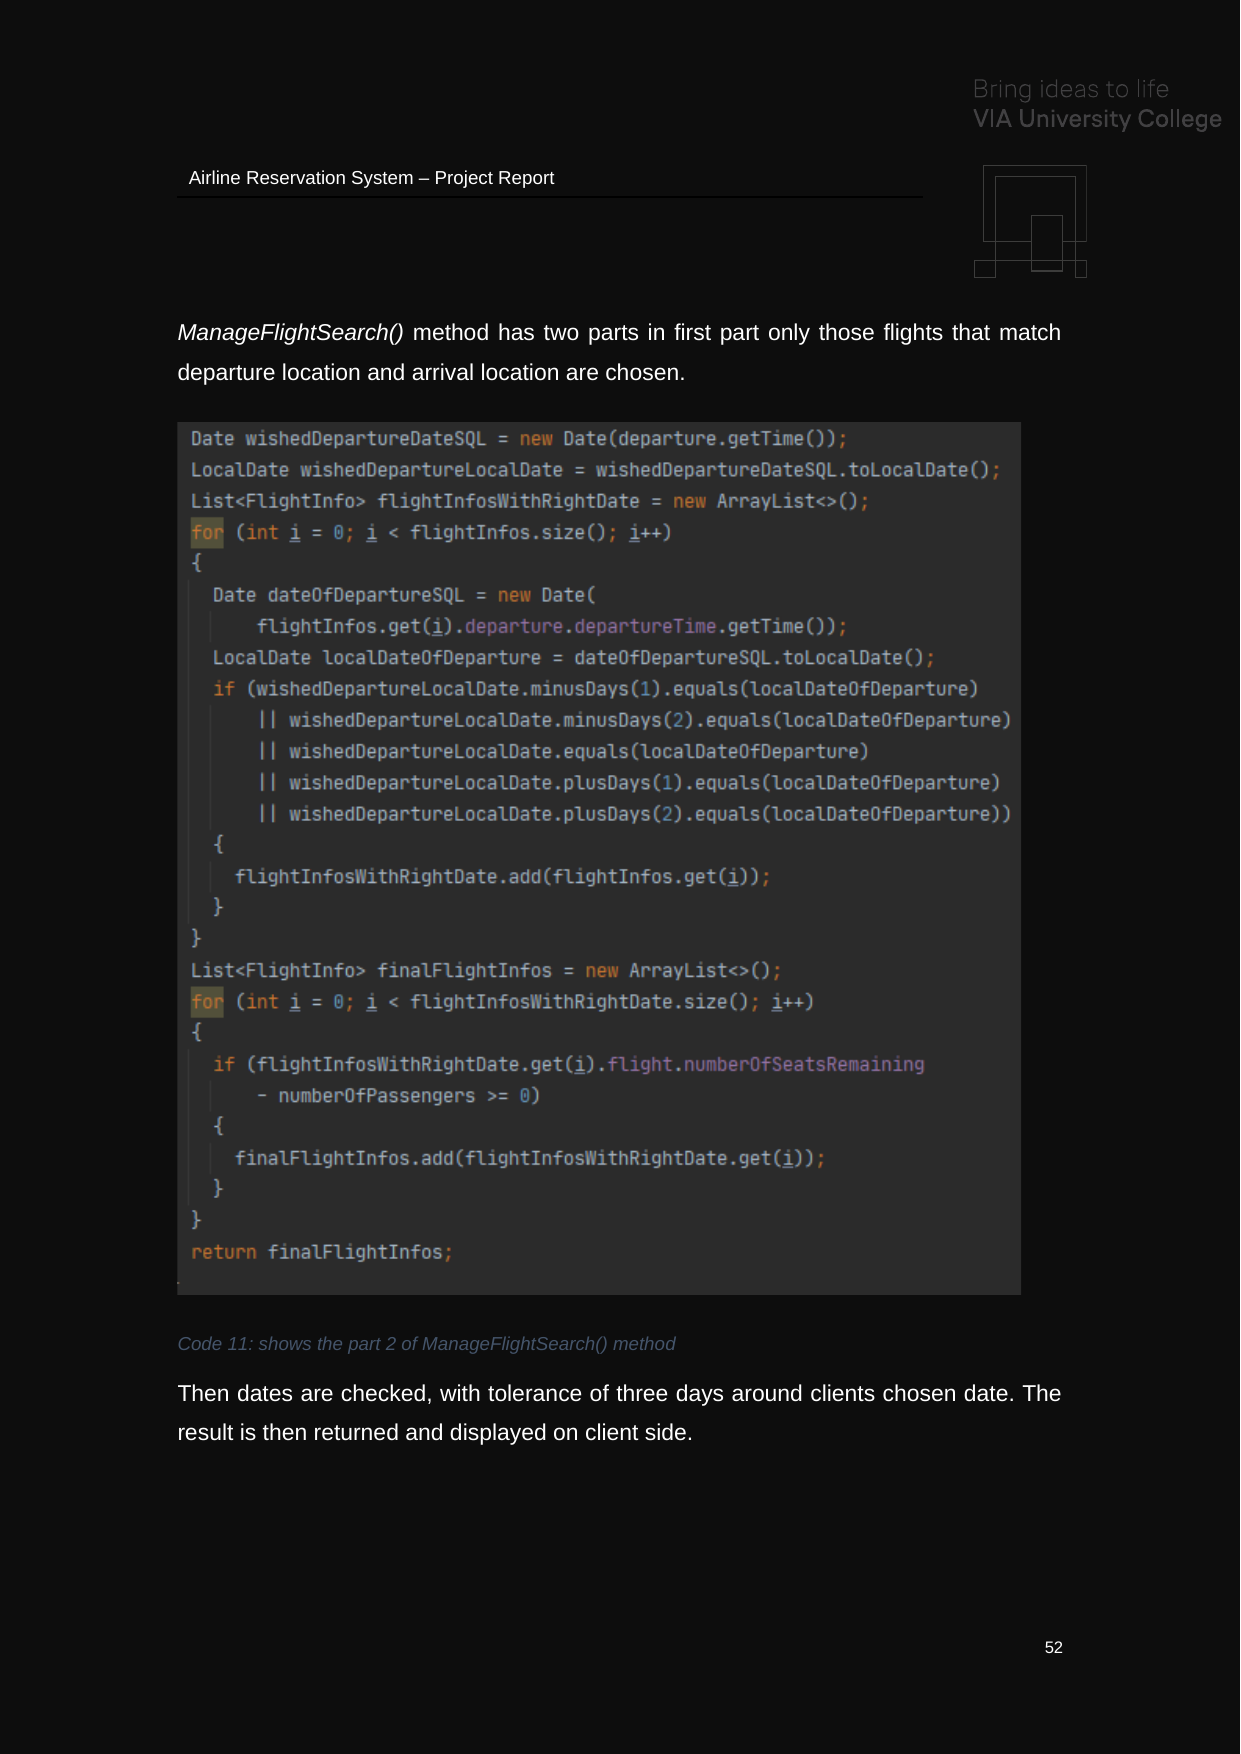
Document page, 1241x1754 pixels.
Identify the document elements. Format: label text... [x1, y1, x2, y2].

picture [177, 422, 1022, 1295]
text ManageFlightSearch() method has two parts in first part only those flights that match departure location and arrival location are chosen. [177, 319, 1063, 385]
text Then dates are checked, with tolerance of three days around clients chosen date. The result is then returned and displayed on client side. [177, 1379, 1063, 1445]
text Code 11: shows the part 2 of ManageFlightSearch() method [177, 1333, 1063, 1354]
